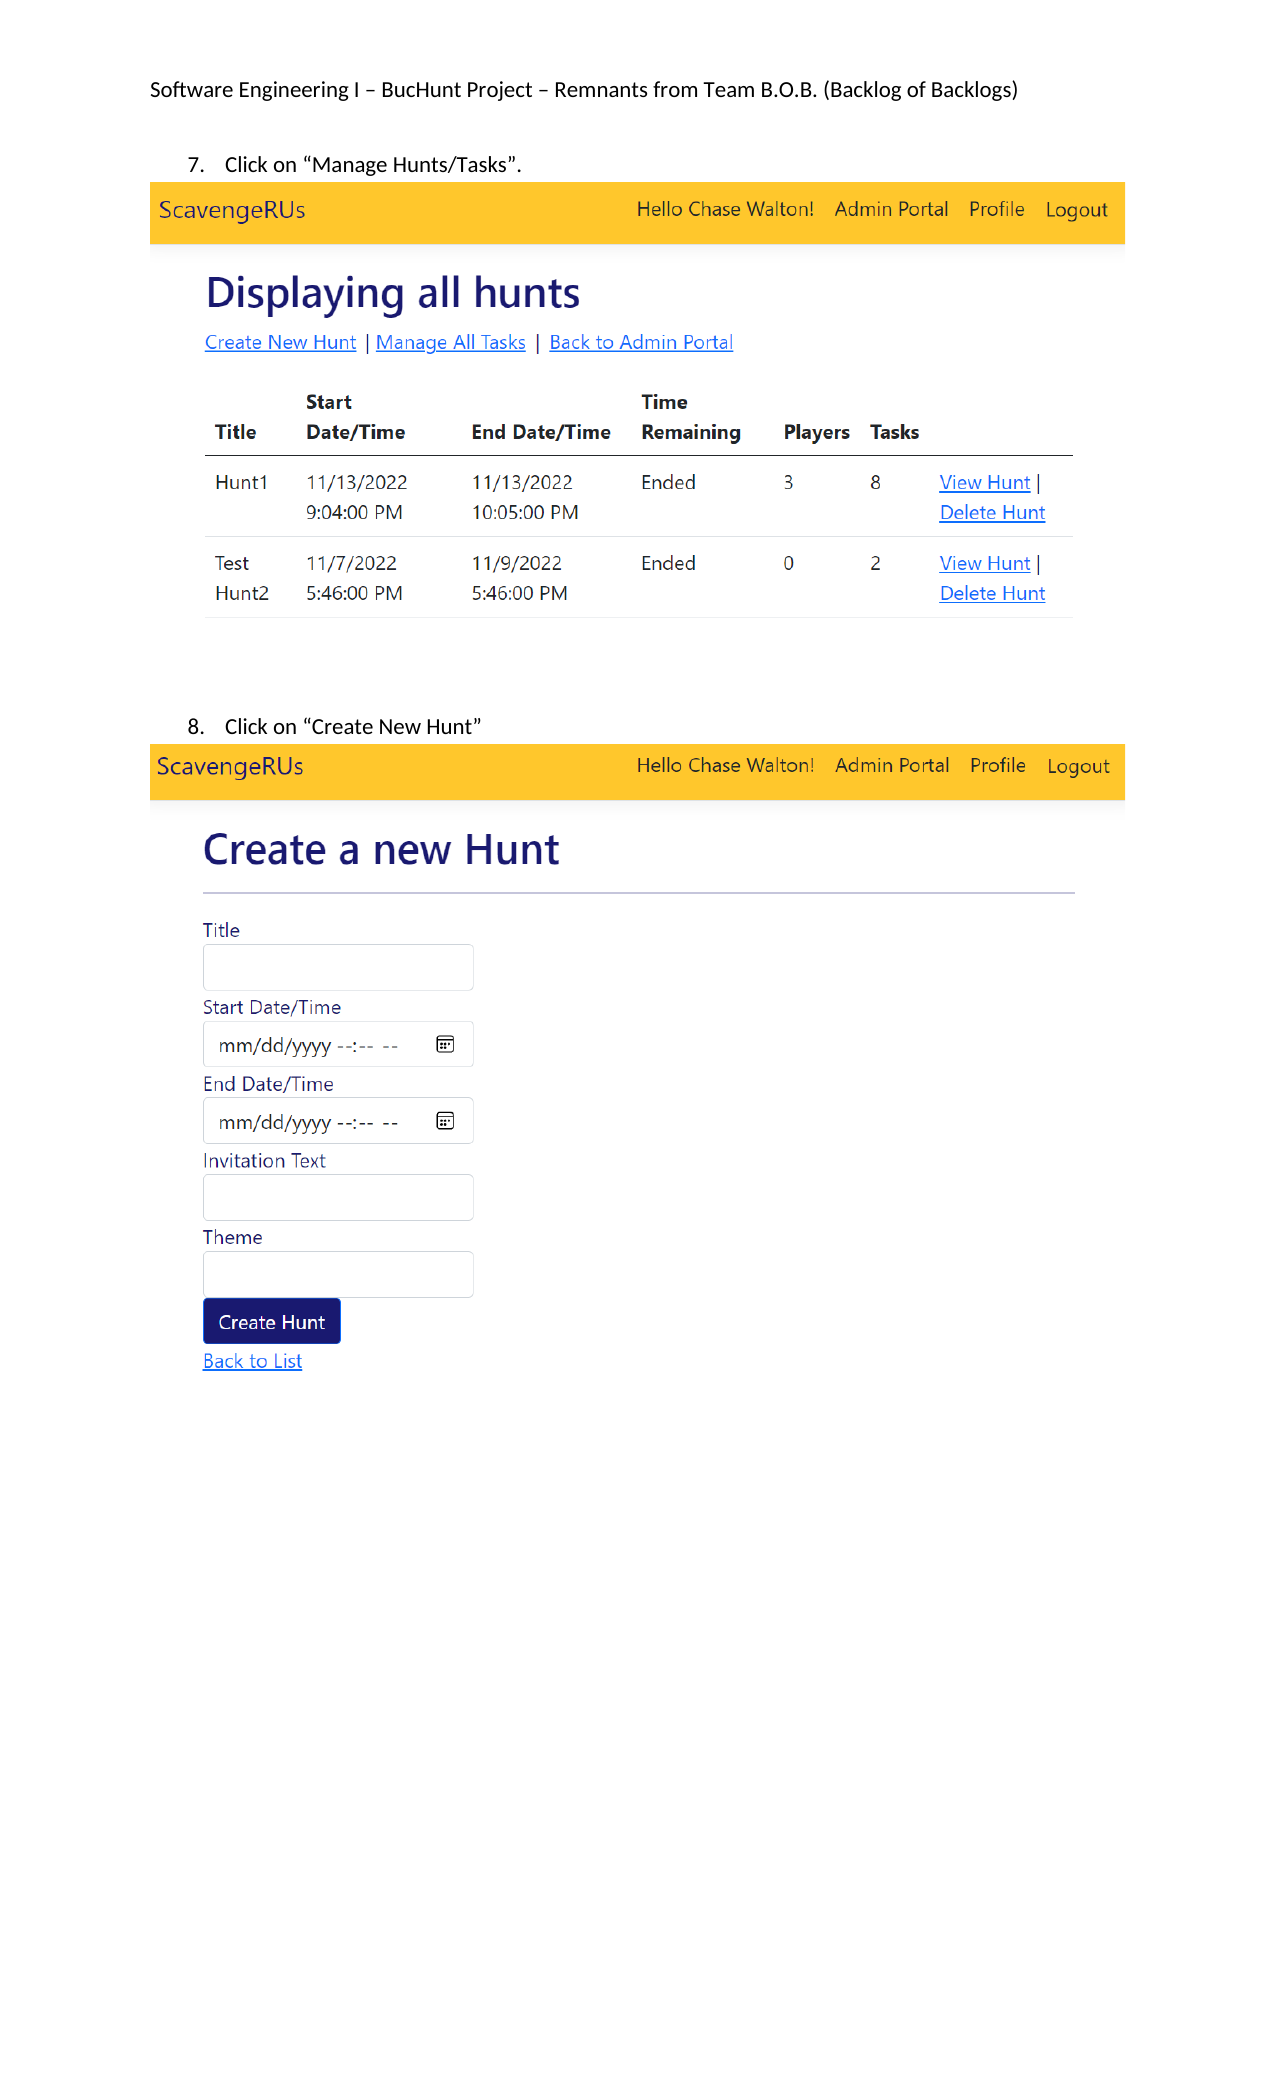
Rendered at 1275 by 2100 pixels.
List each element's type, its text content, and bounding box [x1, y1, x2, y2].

list Click on “Create New Hunt” [187, 712, 1125, 740]
picture [150, 744, 1125, 1374]
list Click on “Manage Hunts/Tasks”. [187, 150, 1125, 178]
picture [150, 182, 1125, 637]
